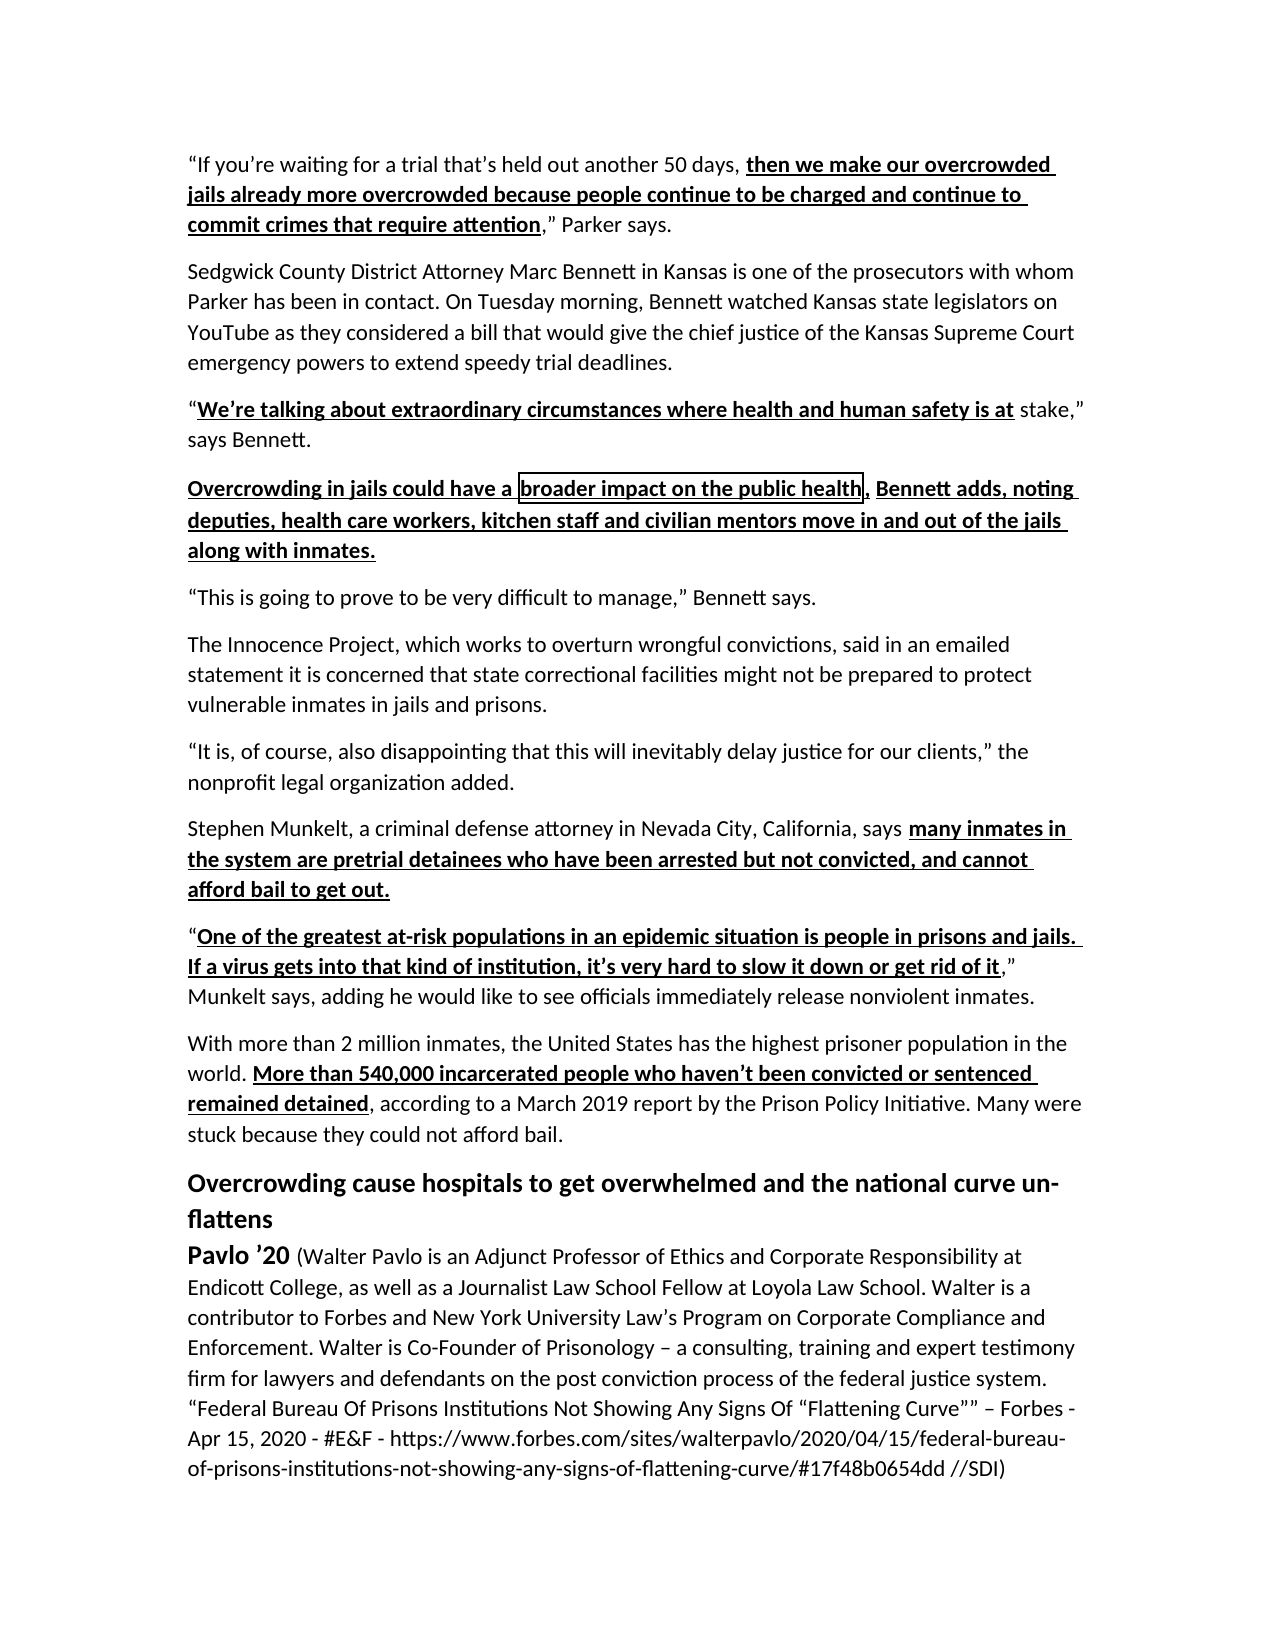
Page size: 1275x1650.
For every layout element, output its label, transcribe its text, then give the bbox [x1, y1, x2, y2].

text The Innocence Project, which works to overturn wrongful convictions, said in an emailed statement it is concerned that state correctional facilities might not be prepared to protect vulnerable inmates in jails and prisons. [187, 630, 1087, 719]
text “This is going to prove to be very difficult to manage,” Bennett says. [187, 583, 1087, 611]
text “If you’re waiting for a trial that’s held out another 50 days, then we make our overcrowded jails already more overcrowded because people continue to be charged and continue to commit crimes that require attention,” Parker says. [187, 150, 1087, 238]
text With more than 2 million inmates, the United States has the highest prisoner population in the world. More than 540,000 incarcerated people who haven’t been convicted or sentenced remained detained, according to a March 2019 report by the Prison Policy Initiative. Many were stuck because they could not afford bail. [187, 1029, 1087, 1148]
text “It is, of course, also disappointing that this will inevitably delay justice for our clients,” the nonprofit legal organization added. [187, 737, 1087, 796]
text Stephen Munkelt, a criminal defense attorney in Nevada City, California, says many inmates in the system are pretrial detainees who have been arrested but not convicted, and cannot afford bail to get out. [187, 814, 1087, 903]
text Pavlo ’20 (Walter Pavlo is an Adjunct Professor of Ethics and Corporate Responsibility at Endicott College, as well as a Journalist Law School Fellow at Loyola Law School. Walter is a contributor to Forbes and New York University Law’s Program on Corporate Compliance and Enforcement. Walter is Co-Founder of Prisonology – a consulting, training and expert testimony firm for lawyers and defendants on the post conviction process of the federal justice system. “Federal Bureau Of Prisons Institutions Not Showing Any Signs Of “Flattening Curve”” – Forbes - Apr 15, 2020 - #E&F - https://www.forbes.com/sites/walterpavlo/2020/04/15/federal-bureau-of-prisons-institutions-not-showing-any-signs-of-flattening-curve/#17f48b0654dd //SDI) [187, 1238, 1087, 1482]
text “We’re talking about extraordinary circumstances where health and human safety is at stake,” says Bennett. [187, 395, 1087, 453]
subtitle Overcrowding cause hospitals to get overwhelmed and the national curve un-flattens [187, 1167, 1087, 1235]
text Sedgwick County District Attorney Marc Bennett in Kansas is one of the prosecutors with whom Parker has been in contact. On Tuesday morning, Bennett watched Kansas state legislators on YouTube as they considered a bill that would give the chief justice of the Kansas Supreme Court emergency powers to extend speedy trial deadlines. [187, 257, 1087, 376]
text Overcrowding in jails could have a broader impact on the public health, Bennett adds, noting deputies, health care workers, kitchen staff and civilian mentors move in and out of the jails along with inmates. [187, 472, 1087, 564]
text “One of the greatest at-risk populations in an epidemic situation is people in prisons and jails. If a virus gets into that kind of institution, it’s very hard to slow it down or get rid of it,” Munkelt says, adding he would like to see officials immediately release nonviolent inmates. [187, 922, 1087, 1010]
